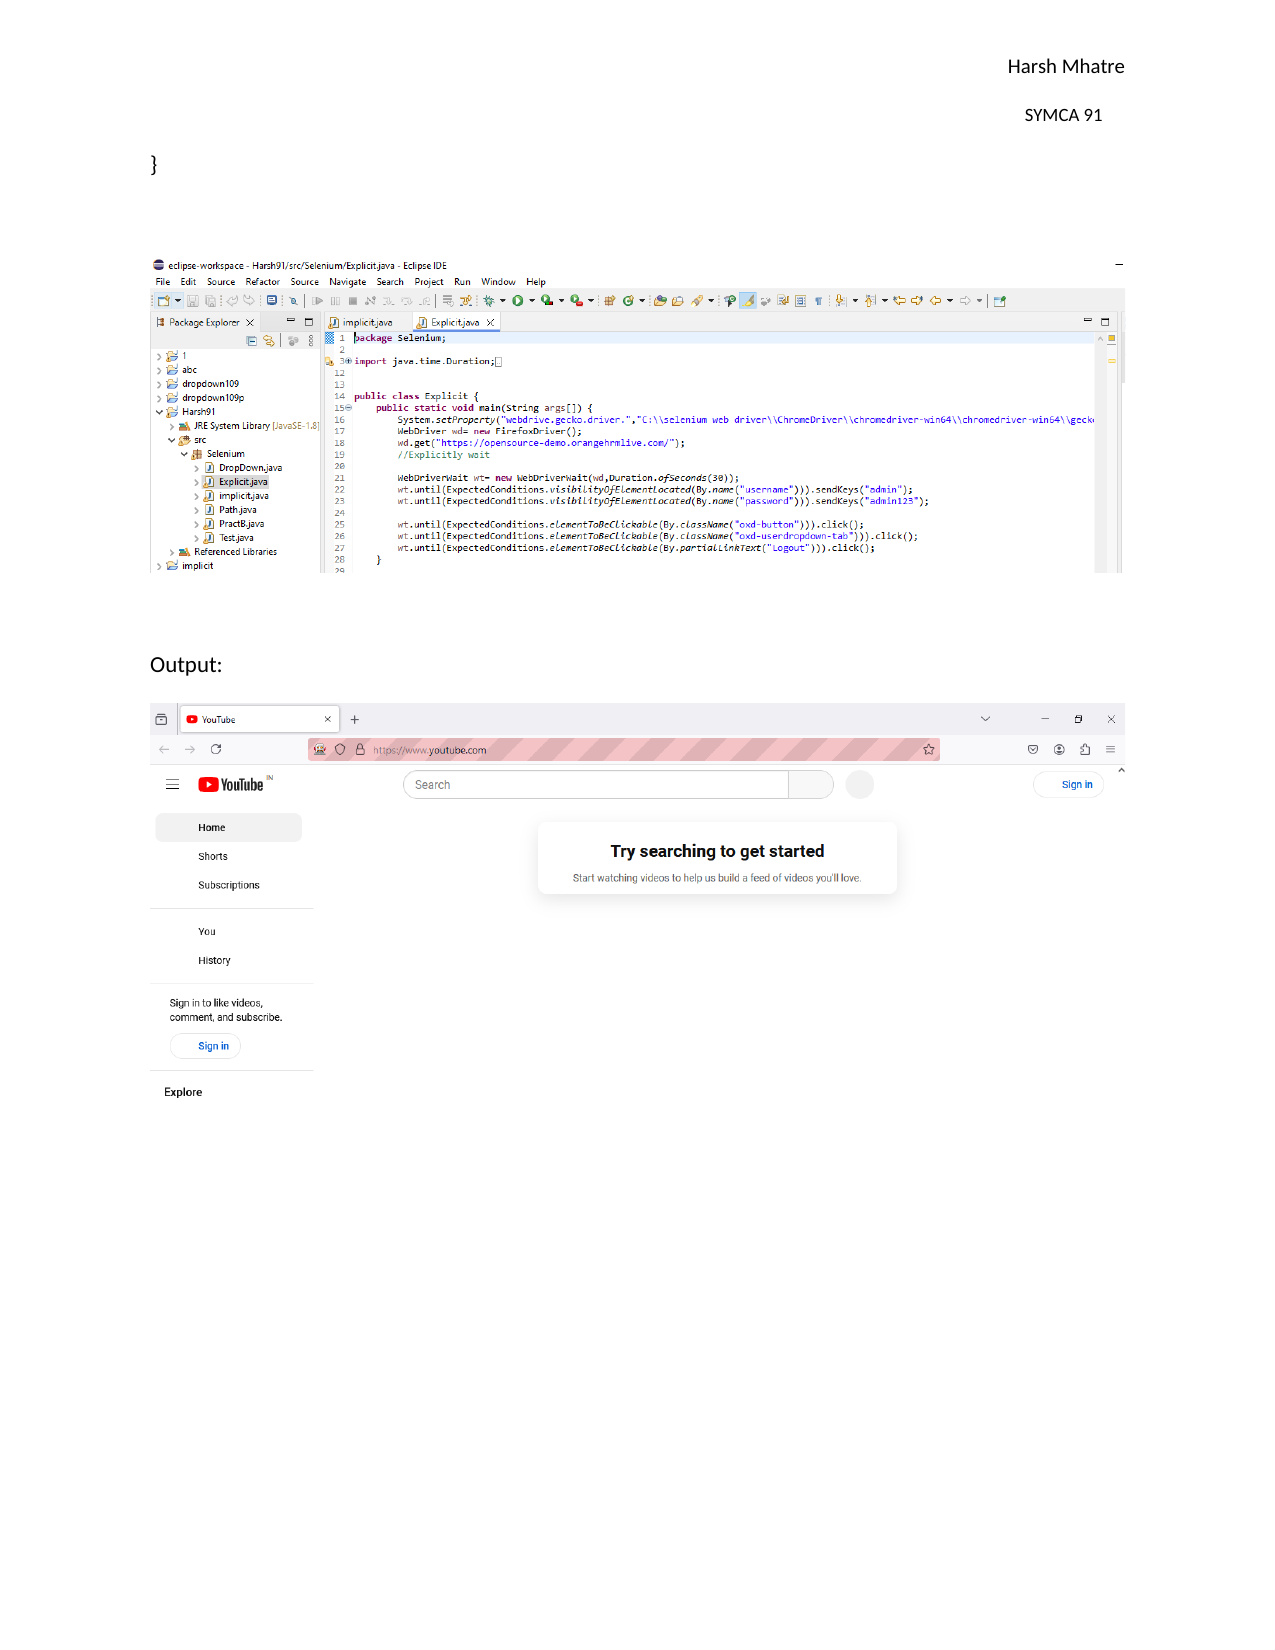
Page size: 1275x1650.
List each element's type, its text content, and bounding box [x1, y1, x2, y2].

picture [150, 256, 1125, 573]
text } [150, 150, 1125, 178]
picture [150, 703, 1125, 1103]
text Output: [150, 650, 1125, 678]
